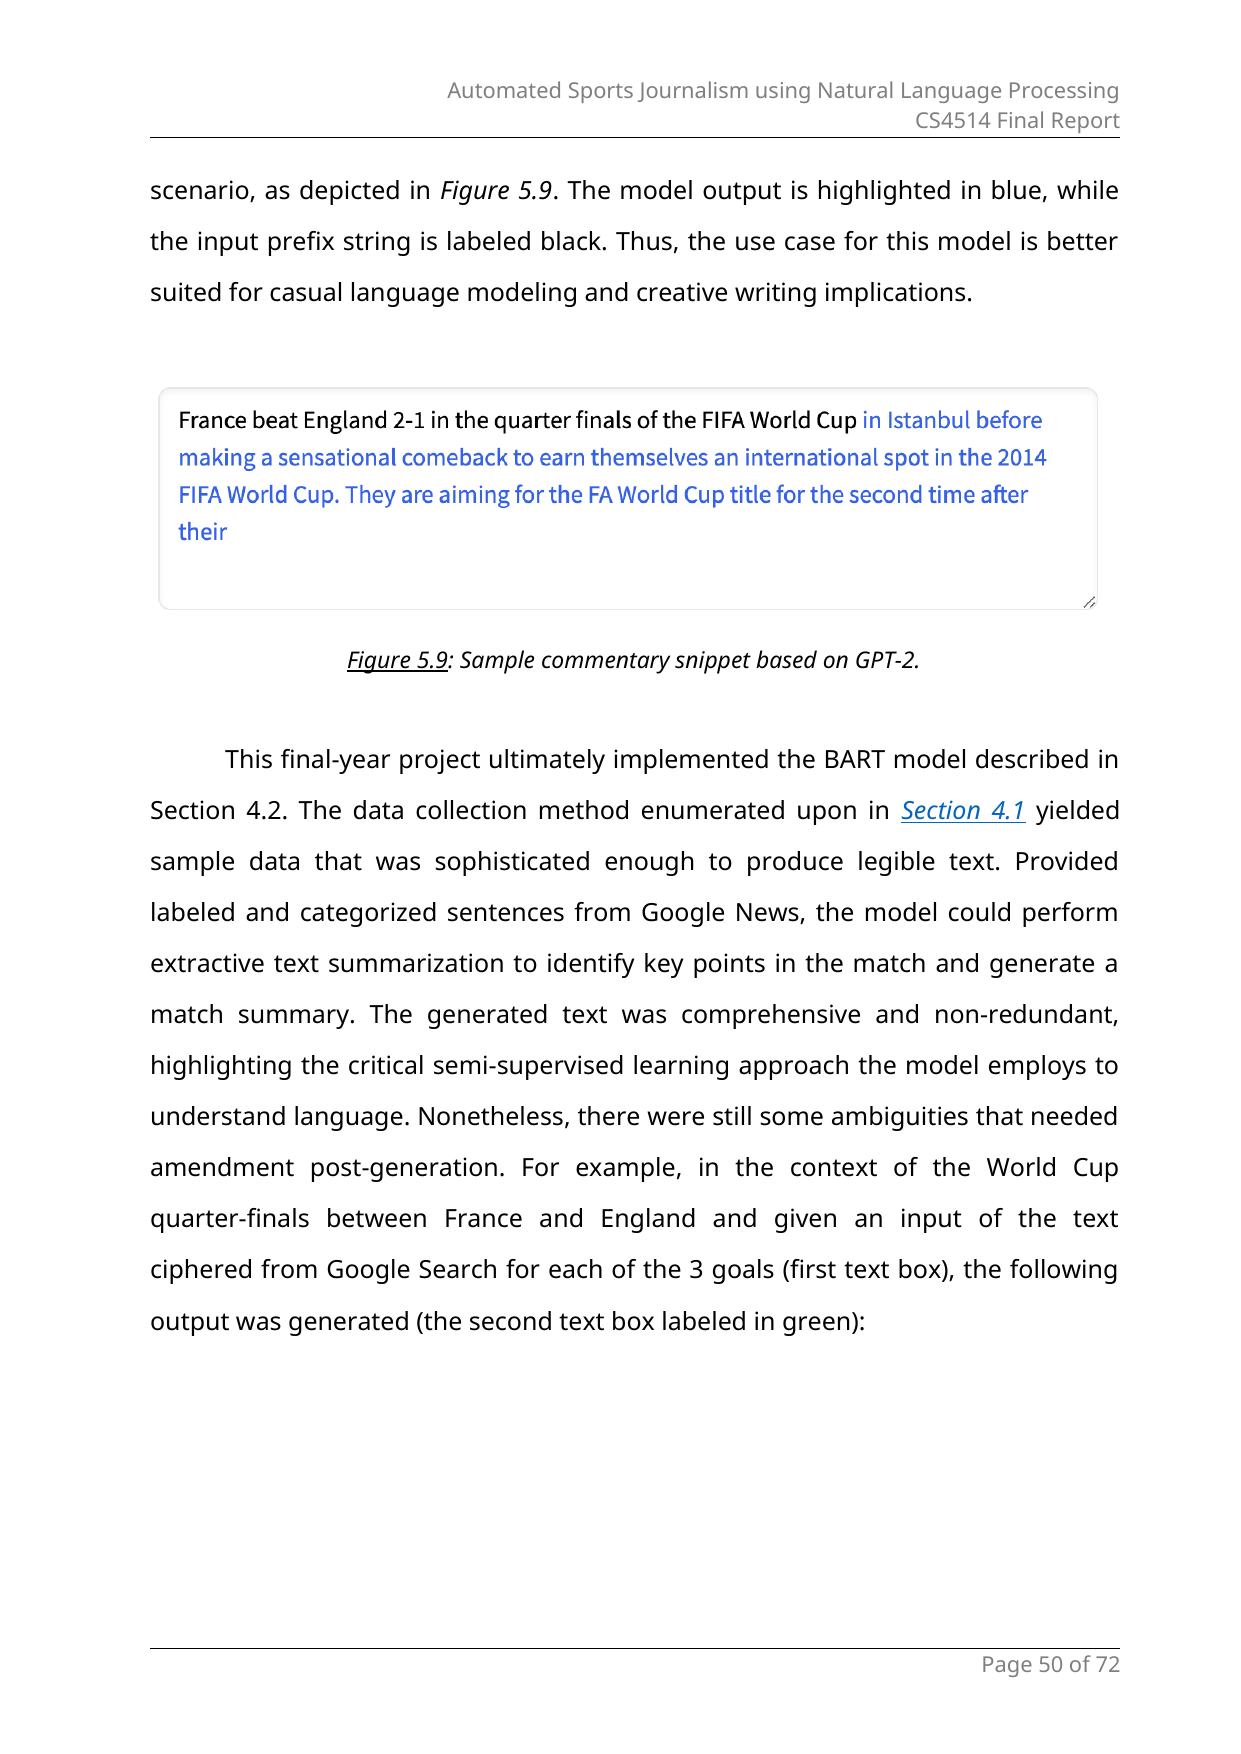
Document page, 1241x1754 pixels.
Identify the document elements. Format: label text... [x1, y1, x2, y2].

picture [150, 376, 1121, 627]
text This final-year project ultimately implemented the BART model described in Section 4.2. The data collection method enumerated upon in Section 4.1 yielded sample data that was sophisticated enough to produce legible text. Provided labeled and categorized sentences from Google News, the model could perform extractive text summarization to identify key points in the match and generate a match summary. The generated text was comprehensive and non-redundant, highlighting the critical semi-supervised learning approach the model employs to understand language. Nonetheless, there were still some ambiguities that needed amendment post-generation. For example, in the context of the World Cup quarter-finals between France and England and given an input of the text ciphered from Google Search for each of the 3 goals (first text box), the following output was generated (the second text box labeled in green): [150, 742, 1120, 1337]
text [150, 172, 1120, 308]
text Figure 5.9: Sample commentary snippet based on GPT-2. [150, 644, 1120, 675]
